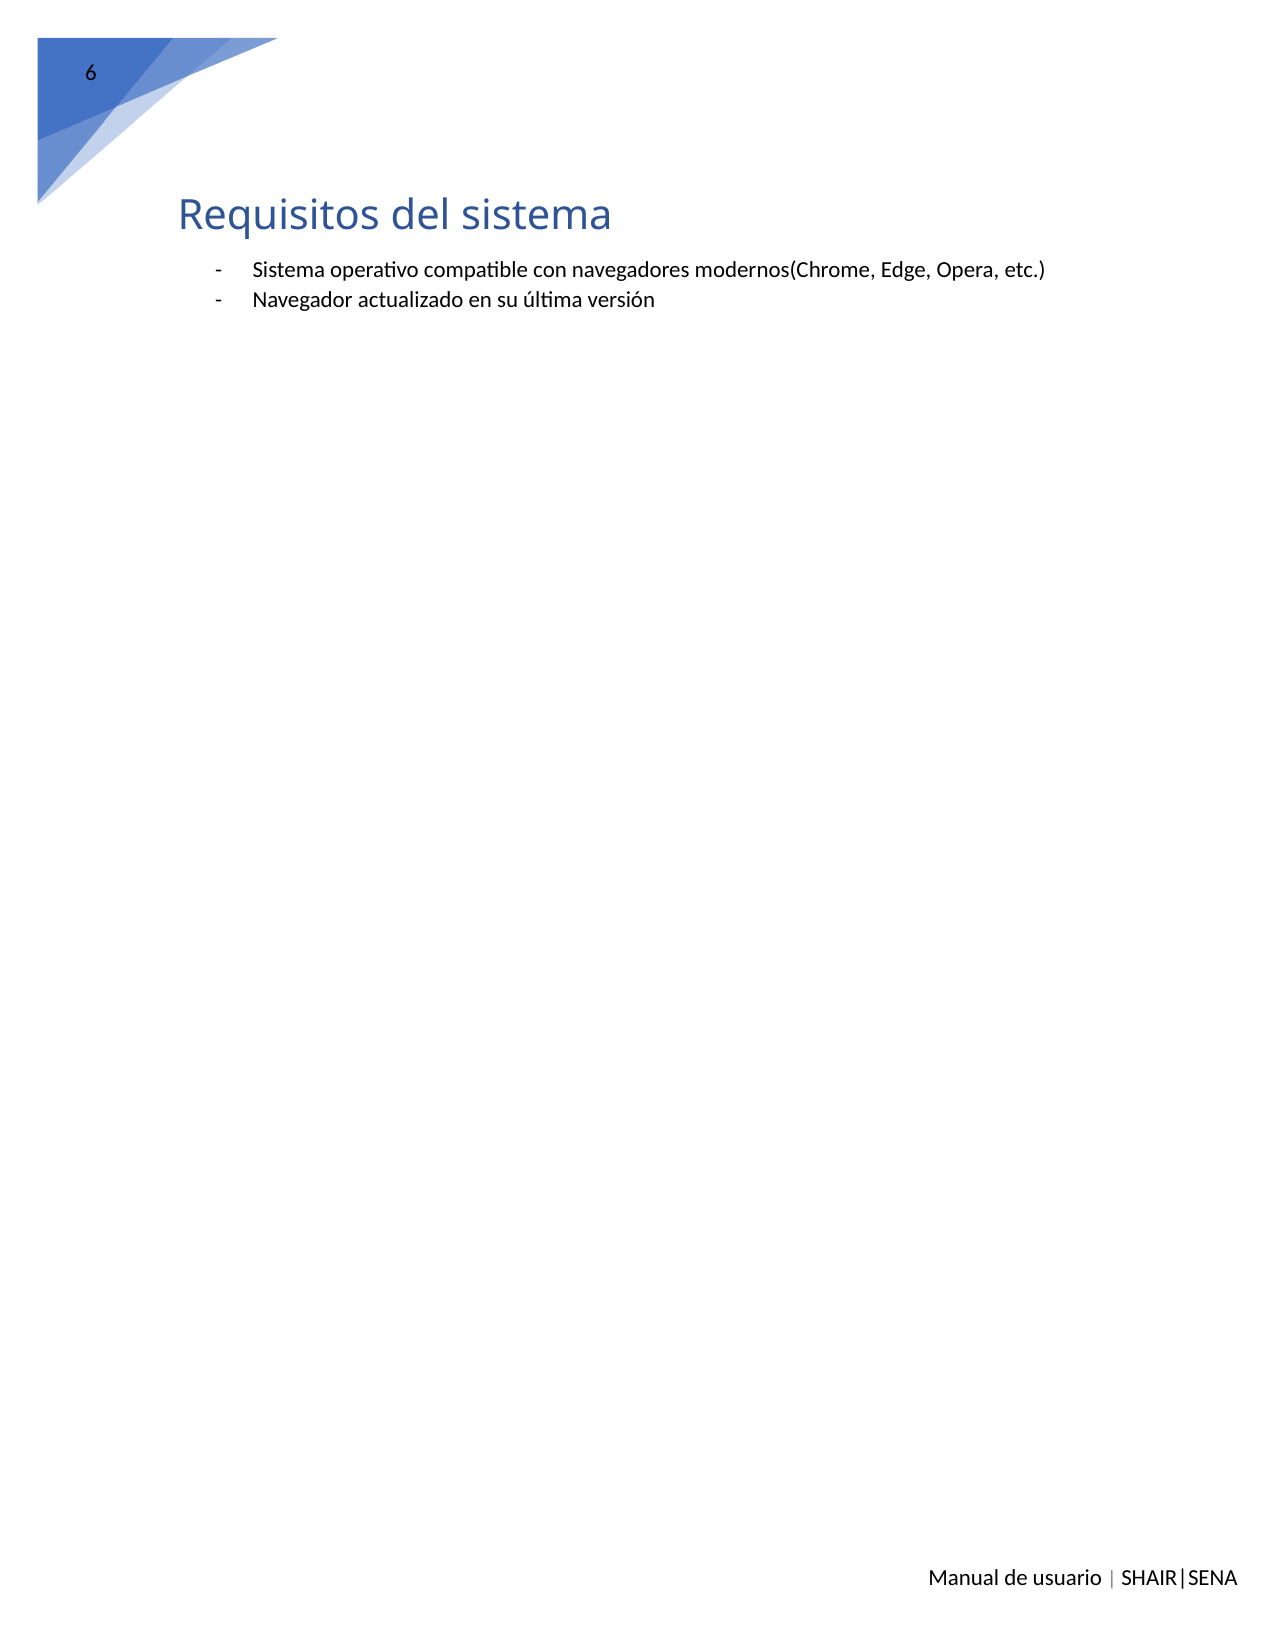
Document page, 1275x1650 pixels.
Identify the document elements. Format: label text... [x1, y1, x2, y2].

subtitle Requisitos del sistema [177, 185, 1098, 242]
list Sistema operativo compatible con navegadores modernos(Chrome, Edge, Opera, etc.) [215, 255, 1098, 283]
list Navegador actualizado en su última versión [215, 285, 1098, 313]
picture [37, 37, 279, 206]
